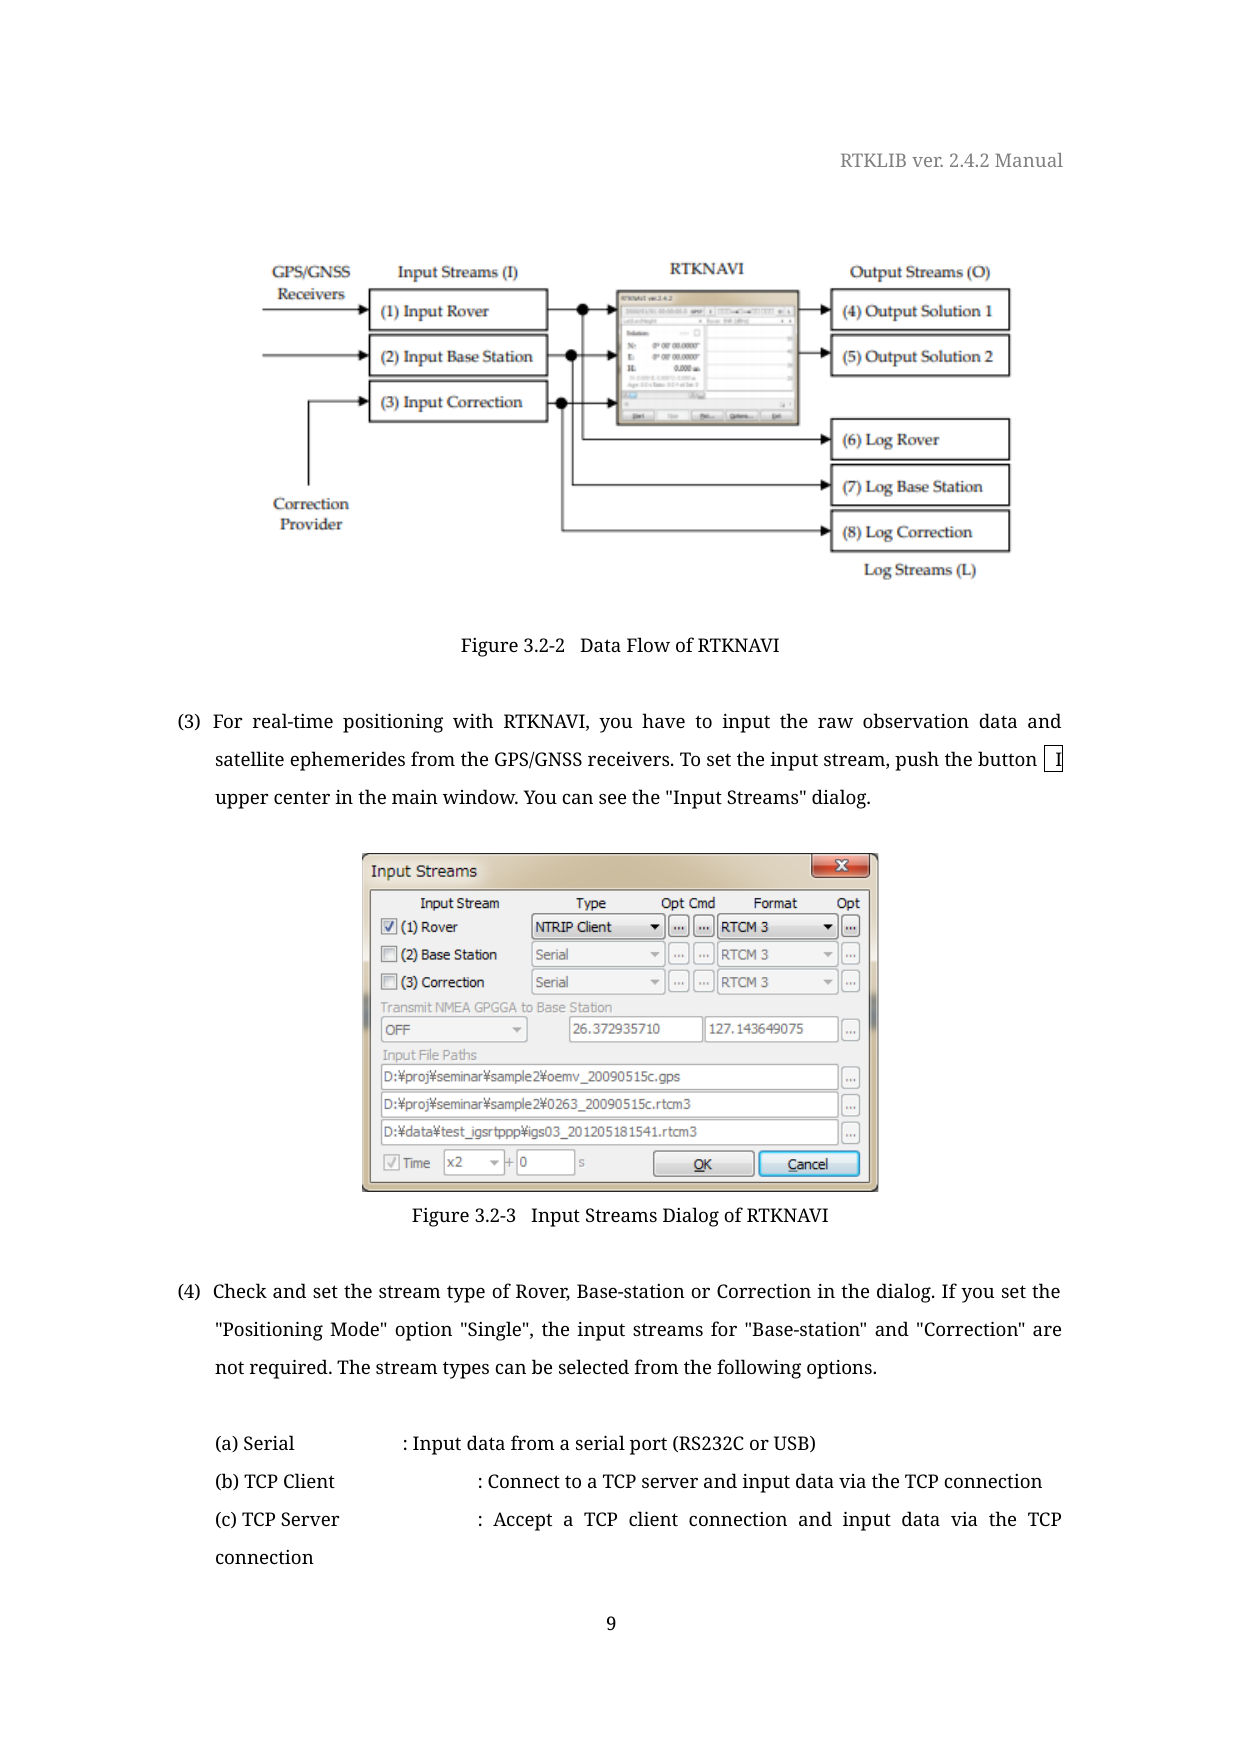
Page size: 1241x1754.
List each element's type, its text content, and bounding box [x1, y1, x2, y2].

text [215, 1424, 1063, 1576]
text Figure 3.2-3 Input Streams Dialog of RTKNAVI [177, 1196, 1063, 1234]
picture [362, 853, 879, 1192]
picture [186, 207, 1054, 605]
list For real-time positioning with RTKNAVI, you have to input the raw observation data and satellite ephemerides from the GPS/GNSS receivers. To set the input stream, push the button I upper center in the main window. You can see the "Input Streams" dialog. [177, 702, 1063, 854]
list Check and set the stream type of Rover, Base-station or Correction in the dialog. If you set the "Positioning Mode" option "Single", the input streams for "Base-station" and "Correction" are not required. The stream types can be selected from the following options. [177, 1272, 1063, 1386]
